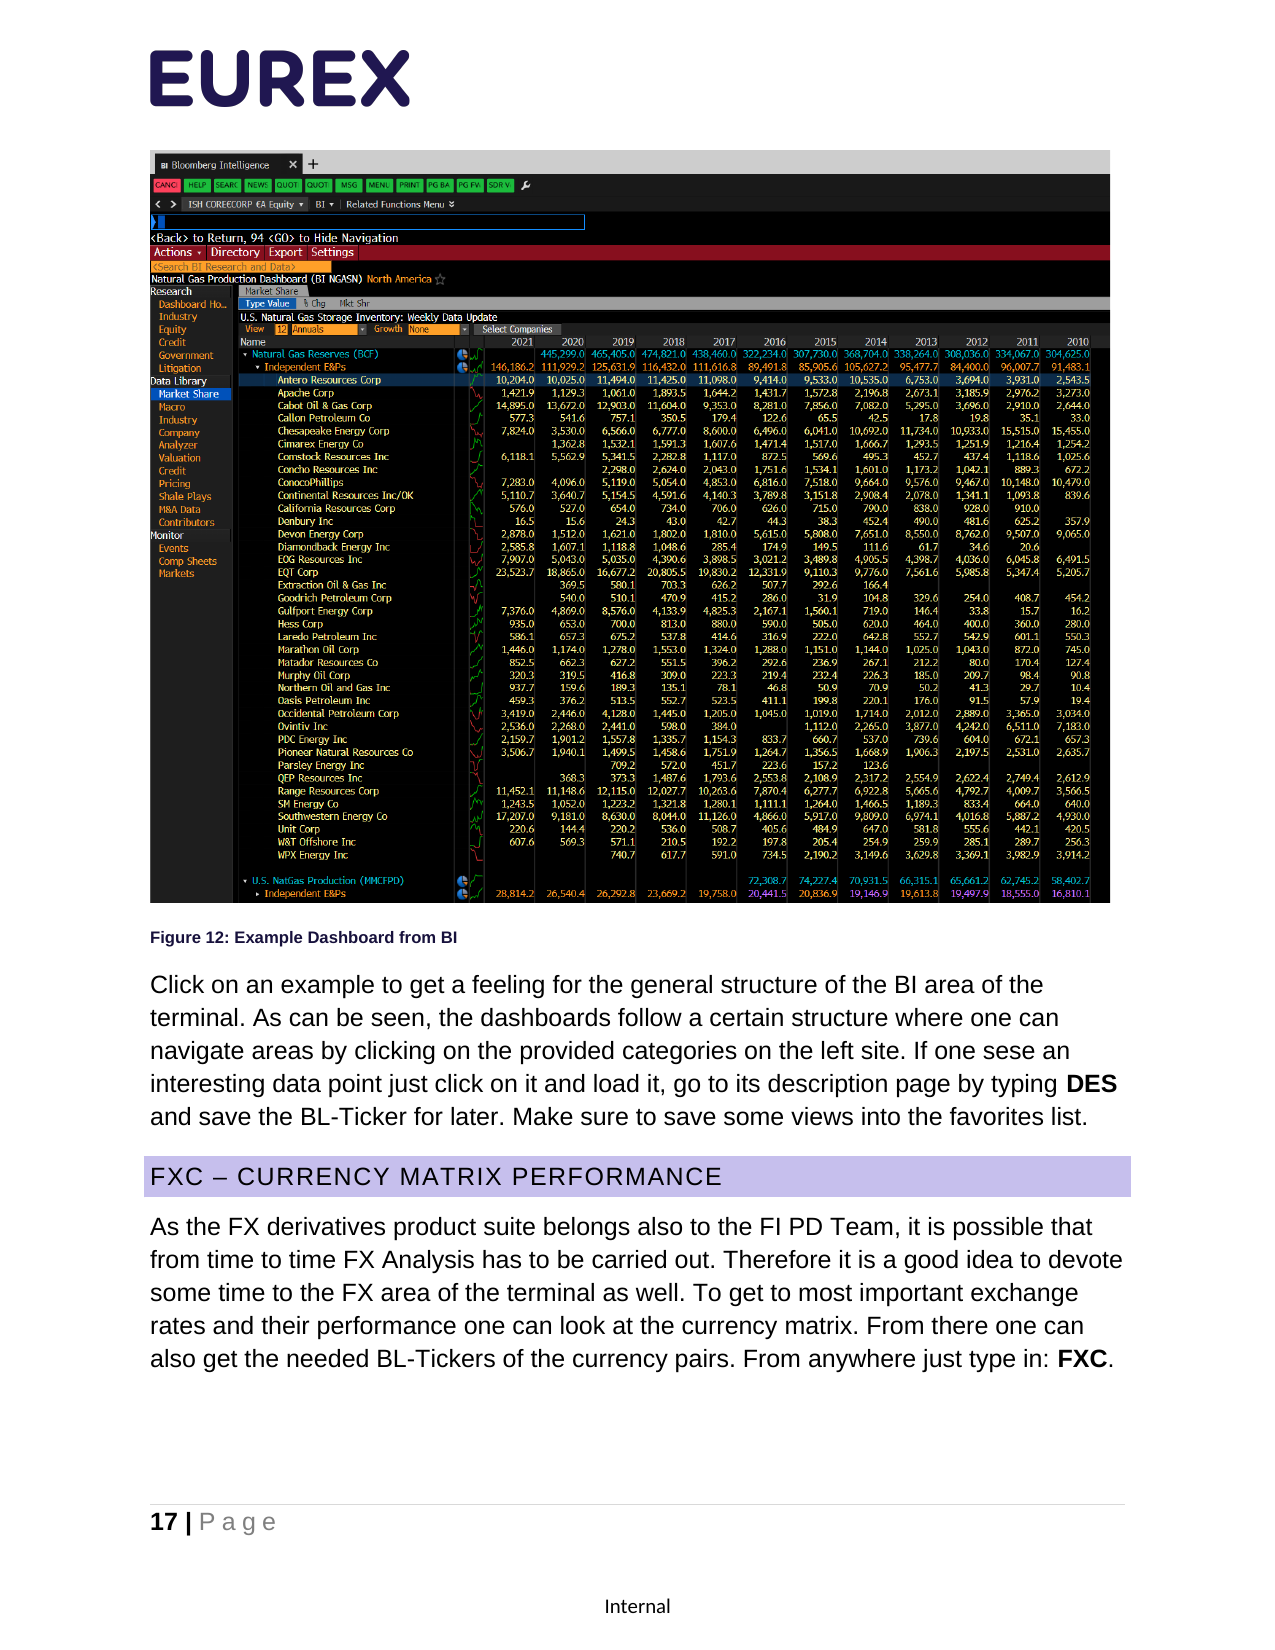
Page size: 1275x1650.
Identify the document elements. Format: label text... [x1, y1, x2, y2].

picture [150, 150, 1110, 903]
text Click on an example to get a feeling for the general structure of the BI area of the terminal. As can be seen, the dashboards follow a certain structure where one can navigate areas by clicking on the provided categories on the left site. If one sese an interesting data point just click on it and load it, go to its description page by typing DES and save the BL-Ticker for later. Make sure to save some views into the favorites list. [150, 970, 1125, 1131]
picture [150, 50, 410, 107]
text As the FX derivatives product suite belongs also to the FI PD Team, it is possible that from time to time FX Analysis has to be carried out. Therefore it is a good idea to devote some time to the FX area of the terminal as well. To get to most important exchange rates and their performance one can look at the currency matrix. From there one can also get the needed BL-Tickers of the currency pairs. From anywhere just type in: FXC. [150, 1212, 1125, 1373]
subtitle FXC – Currency Matrix Performance [150, 1163, 1125, 1191]
text Figure 12: Example Dashboard from BI [150, 927, 1125, 947]
